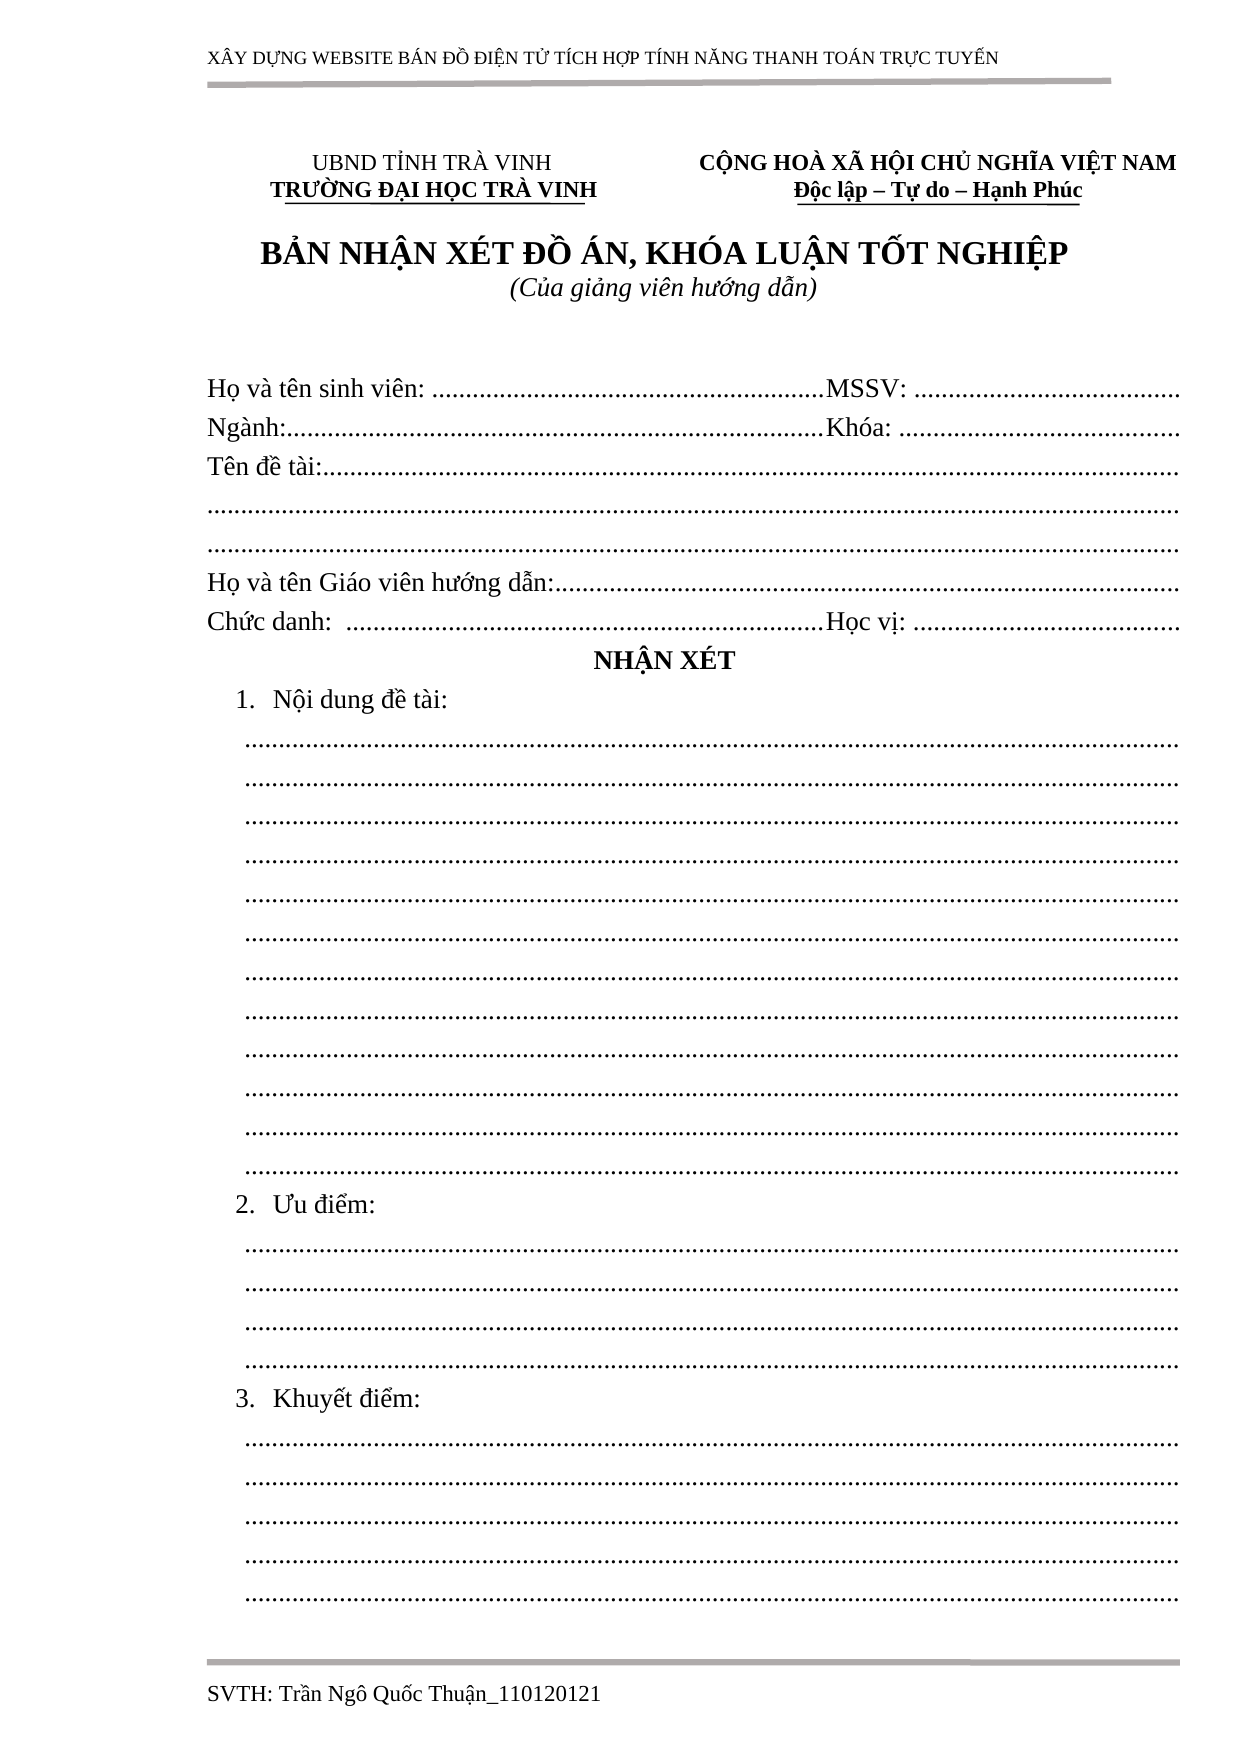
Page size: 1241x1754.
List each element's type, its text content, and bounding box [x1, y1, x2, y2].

text UBND TỈNH TRÀ VINH CỘNG HOÀ XÃ HỘI CHỦ NGHĨA VIỆT NAM [207, 149, 1122, 176]
text NHẬN XÉT [207, 644, 1122, 675]
text Tên đề tài: [207, 450, 1122, 481]
text TRƯỜNG ĐẠI HỌC TRÀ VINH Độc lập – Tự do – Hạnh Phúc [207, 176, 1122, 202]
text BẢN NHẬN XÉT ĐỒ ÁN, KHÓA LUẬN TỐT NGHIỆP [207, 233, 1122, 271]
text (Của giảng viên hướng dẫn) [207, 271, 1122, 303]
text Chức danh: Học vị: [207, 605, 1122, 636]
text Ngành: Khóa: [207, 411, 1122, 442]
list Ưu điểm: [235, 1188, 1122, 1219]
list Nội dung đề tài: [235, 683, 1122, 714]
list Khuyết điểm: [235, 1382, 1122, 1413]
text Họ và tên sinh viên: MSSV: [207, 372, 1122, 403]
text Họ và tên Giáo viên hướng dẫn: [207, 566, 1122, 597]
